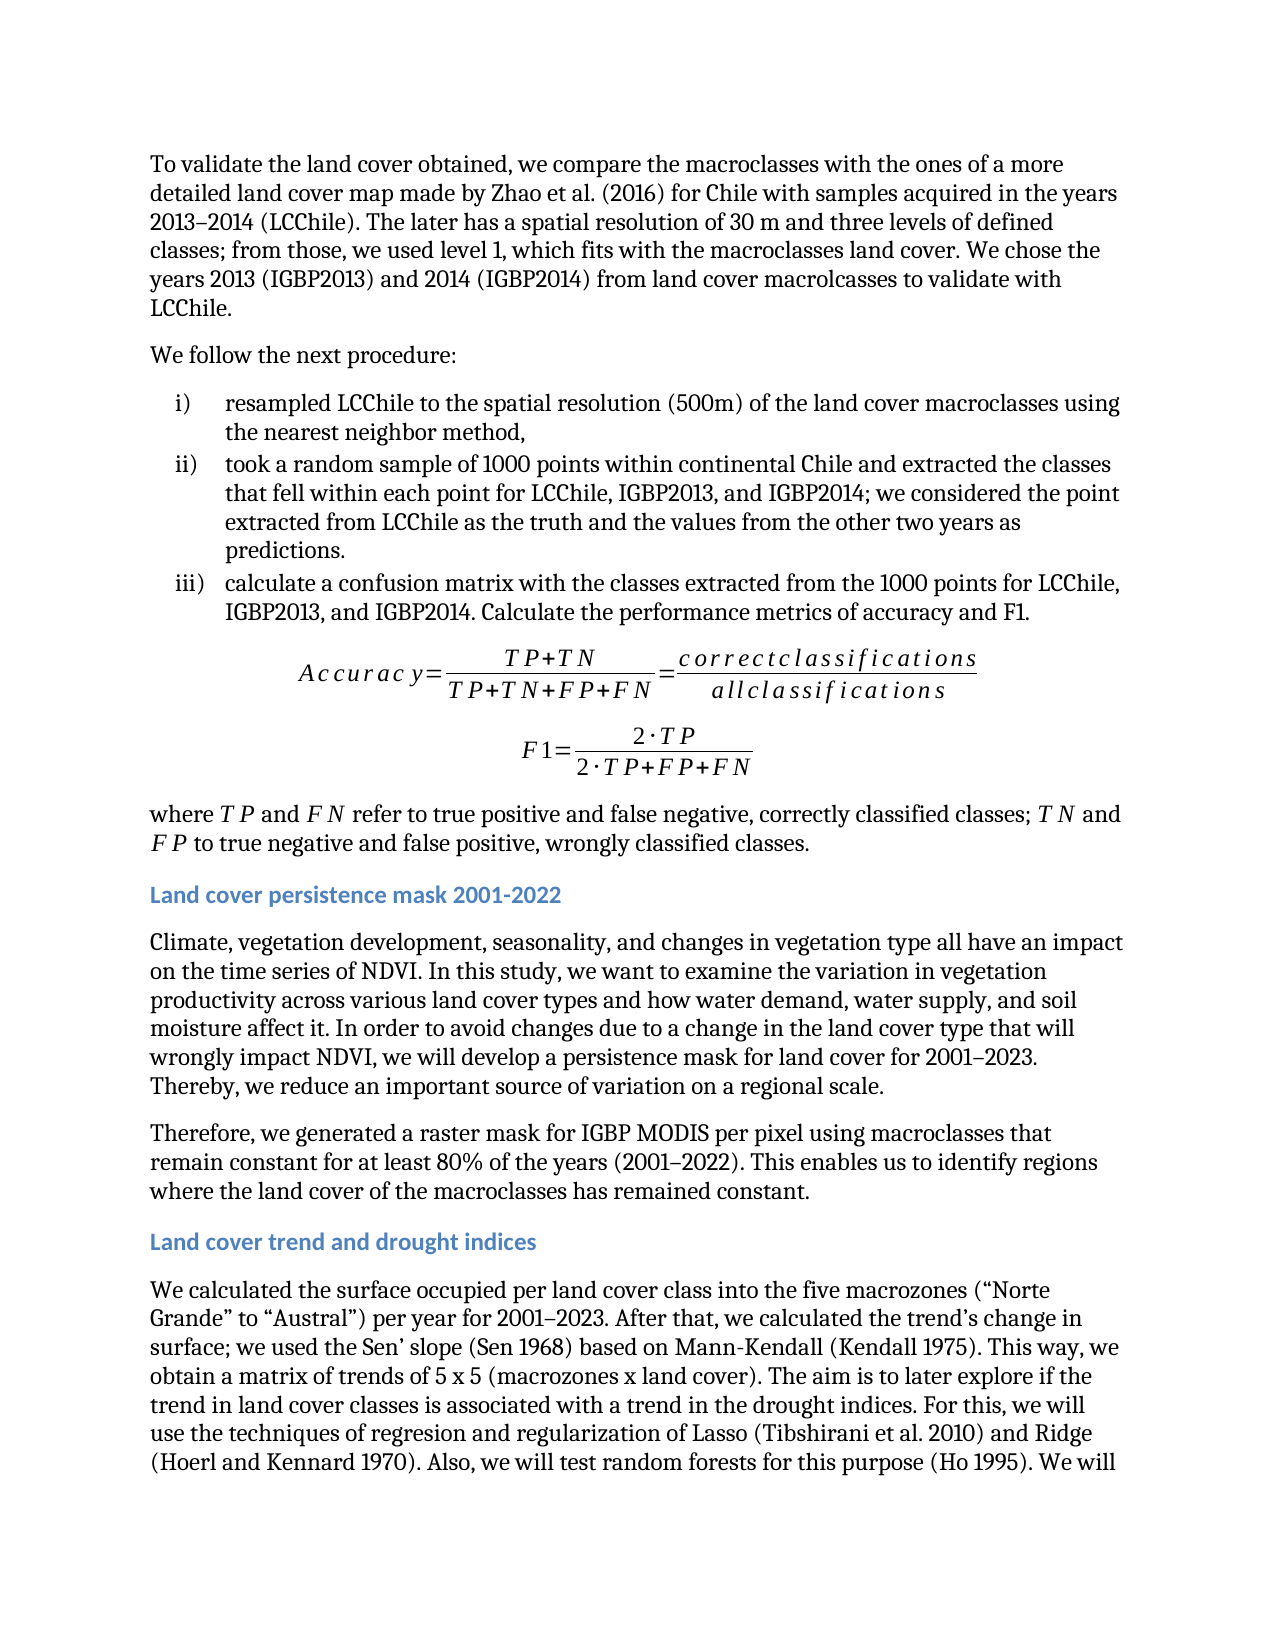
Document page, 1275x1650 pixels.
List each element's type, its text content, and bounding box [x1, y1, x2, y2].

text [150, 1276, 1125, 1477]
text To validate the land cover obtained, we compare the macroclasses with the ones of a more detailed land cover map made by Zhao et al. (2016) for Chile with samples acquired in the years 2013–2014 (LCChile). The later has a spatial resolution of 30 m and three levels of defined classes; from those, we used level 1, which fits with the macroclasses land cover. We chose the years 2013 (IGBP2013) and 2014 (IGBP2014) from land cover macrolcasses to validate with LCChile. [150, 150, 1125, 322]
list calculate a confusion matrix with the classes extracted from the 1000 points for LCChile, IGBP2013, and IGBP2014. Calculate the performance metrics of accuracy and F1. [175, 569, 1125, 626]
list took a random sample of 1000 points within continental Chile and extracted the classes that fell within each point for LCChile, IGBP2013, and IGBP2014; we considered the point extracted from LCChile as the truth and the values from the other two years as predictions. [175, 450, 1125, 565]
list resampled LCChile to the spatial resolution (500m) of the land cover macroclasses using the nearest neighbor method, [175, 389, 1125, 446]
text Climate, vegetation development, seasonality, and changes in vegetation type all have an impact on the time series of NDVI. In this study, we want to examine the variation in vegetation productivity across various land cover types and how water demand, water supply, and soil moisture affect it. In order to avoid changes due to a change in the land cover type that will wrongly impact NDVI, we will develop a persistence mask for land cover for 2001–2023. Thereby, we reduce an important source of variation on a regional scale. [150, 928, 1125, 1101]
text Therefore, we generated a raster mask for IGBP MODIS per pixel using macroclasses that remain constant for at least 80% of the years (2001–2022). This enables us to identify regions where the land cover of the macroclasses has remained constant. [150, 1119, 1125, 1206]
text where and refer to true positive and false negative, correctly classified classes; and to true negative and false positive, wrongly classified classes. [150, 800, 1125, 858]
subtitle Land cover persistence mask 2001-2022 [150, 879, 1125, 909]
text We follow the next procedure: [150, 341, 1125, 370]
subtitle Land cover trend and drought indices [150, 1226, 1125, 1257]
